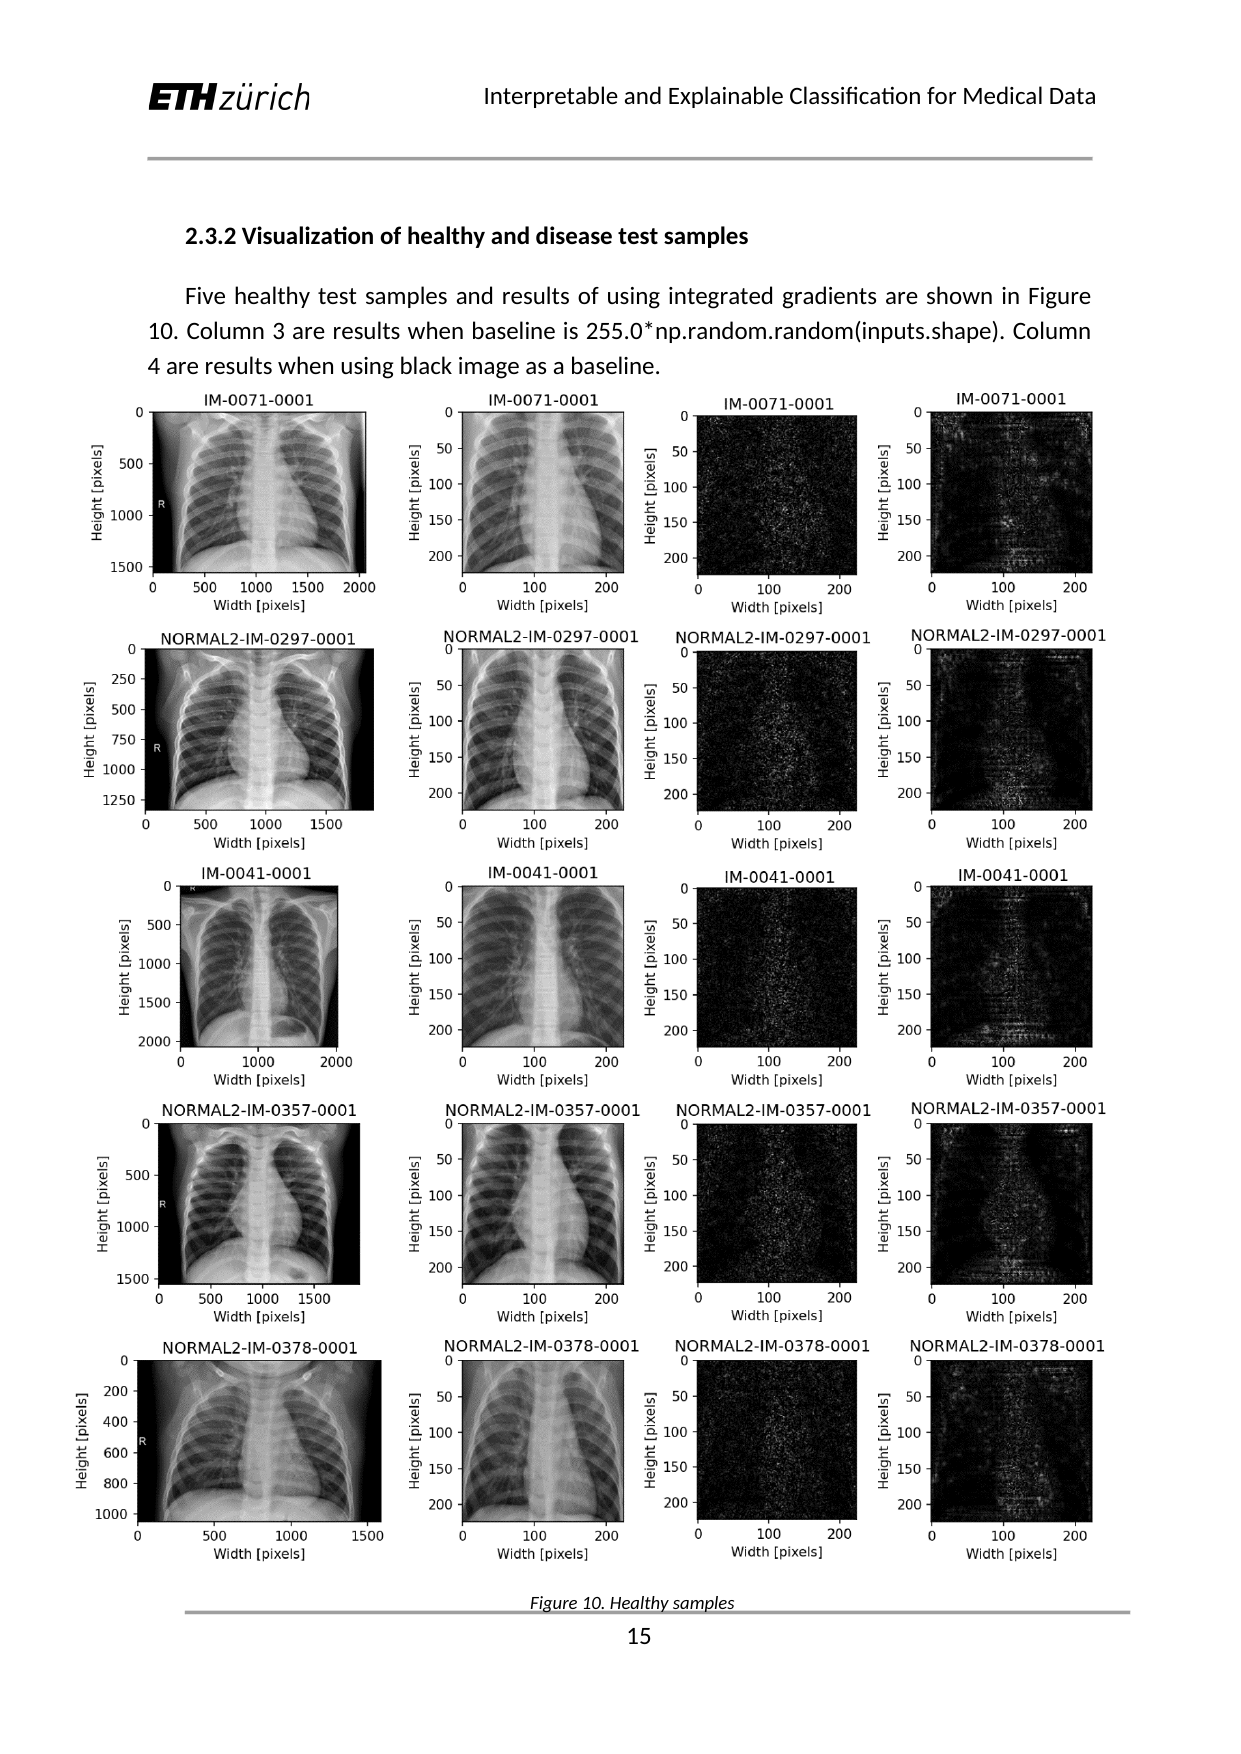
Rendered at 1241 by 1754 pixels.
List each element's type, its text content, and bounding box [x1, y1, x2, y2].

picture [148, 83, 310, 110]
picture [63, 384, 1112, 1562]
text Five healthy test samples and results of using integrated gradients are shown in Figure 10. Column 3 are results when baseline is 255.0*np.random.random(inputs.shape). Column 4 are results when using black image as a baseline. [147, 280, 1093, 380]
text Figure 10. Healthy samples [174, 1562, 1093, 1614]
subtitle Visualization of healthy and disease test samples [185, 220, 1153, 251]
